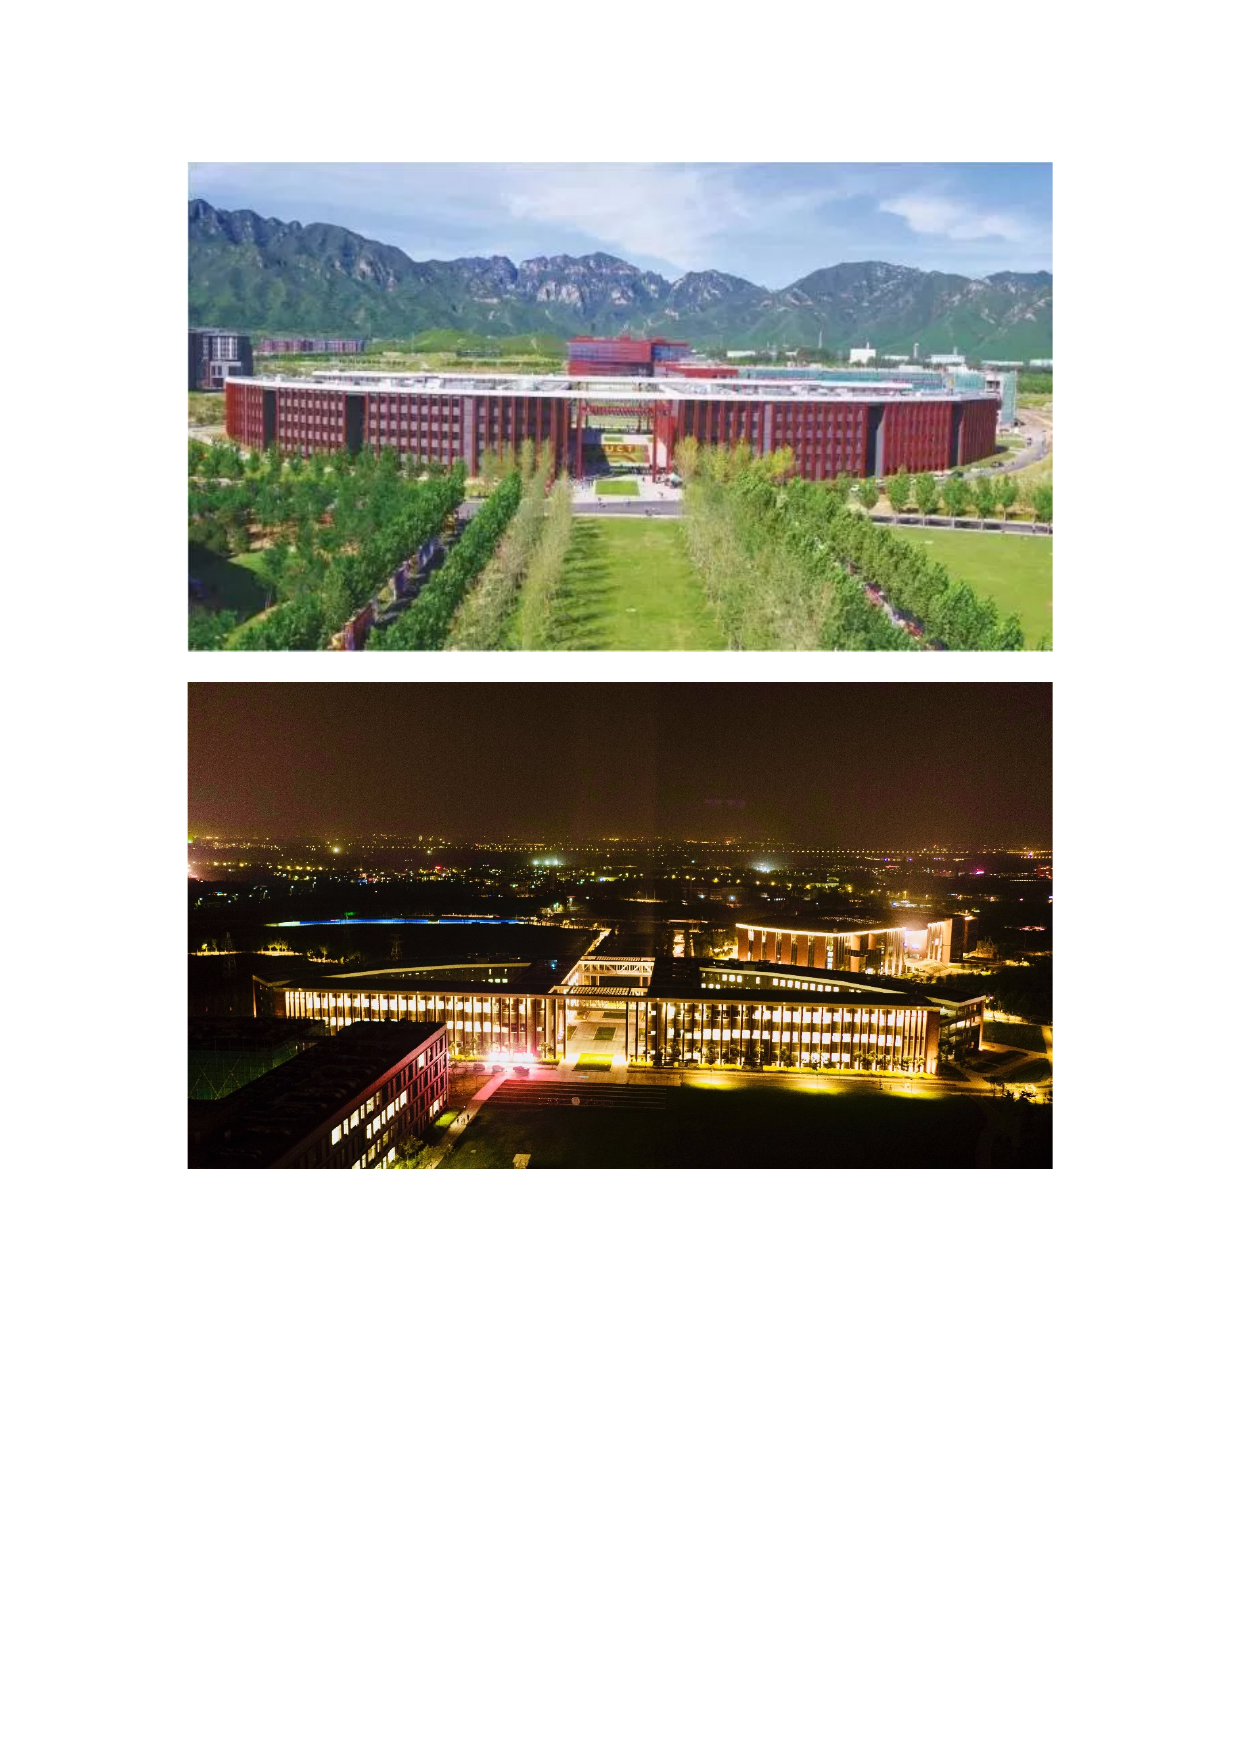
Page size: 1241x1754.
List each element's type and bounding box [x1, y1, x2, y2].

picture [187, 162, 1053, 652]
picture [187, 682, 1053, 1169]
